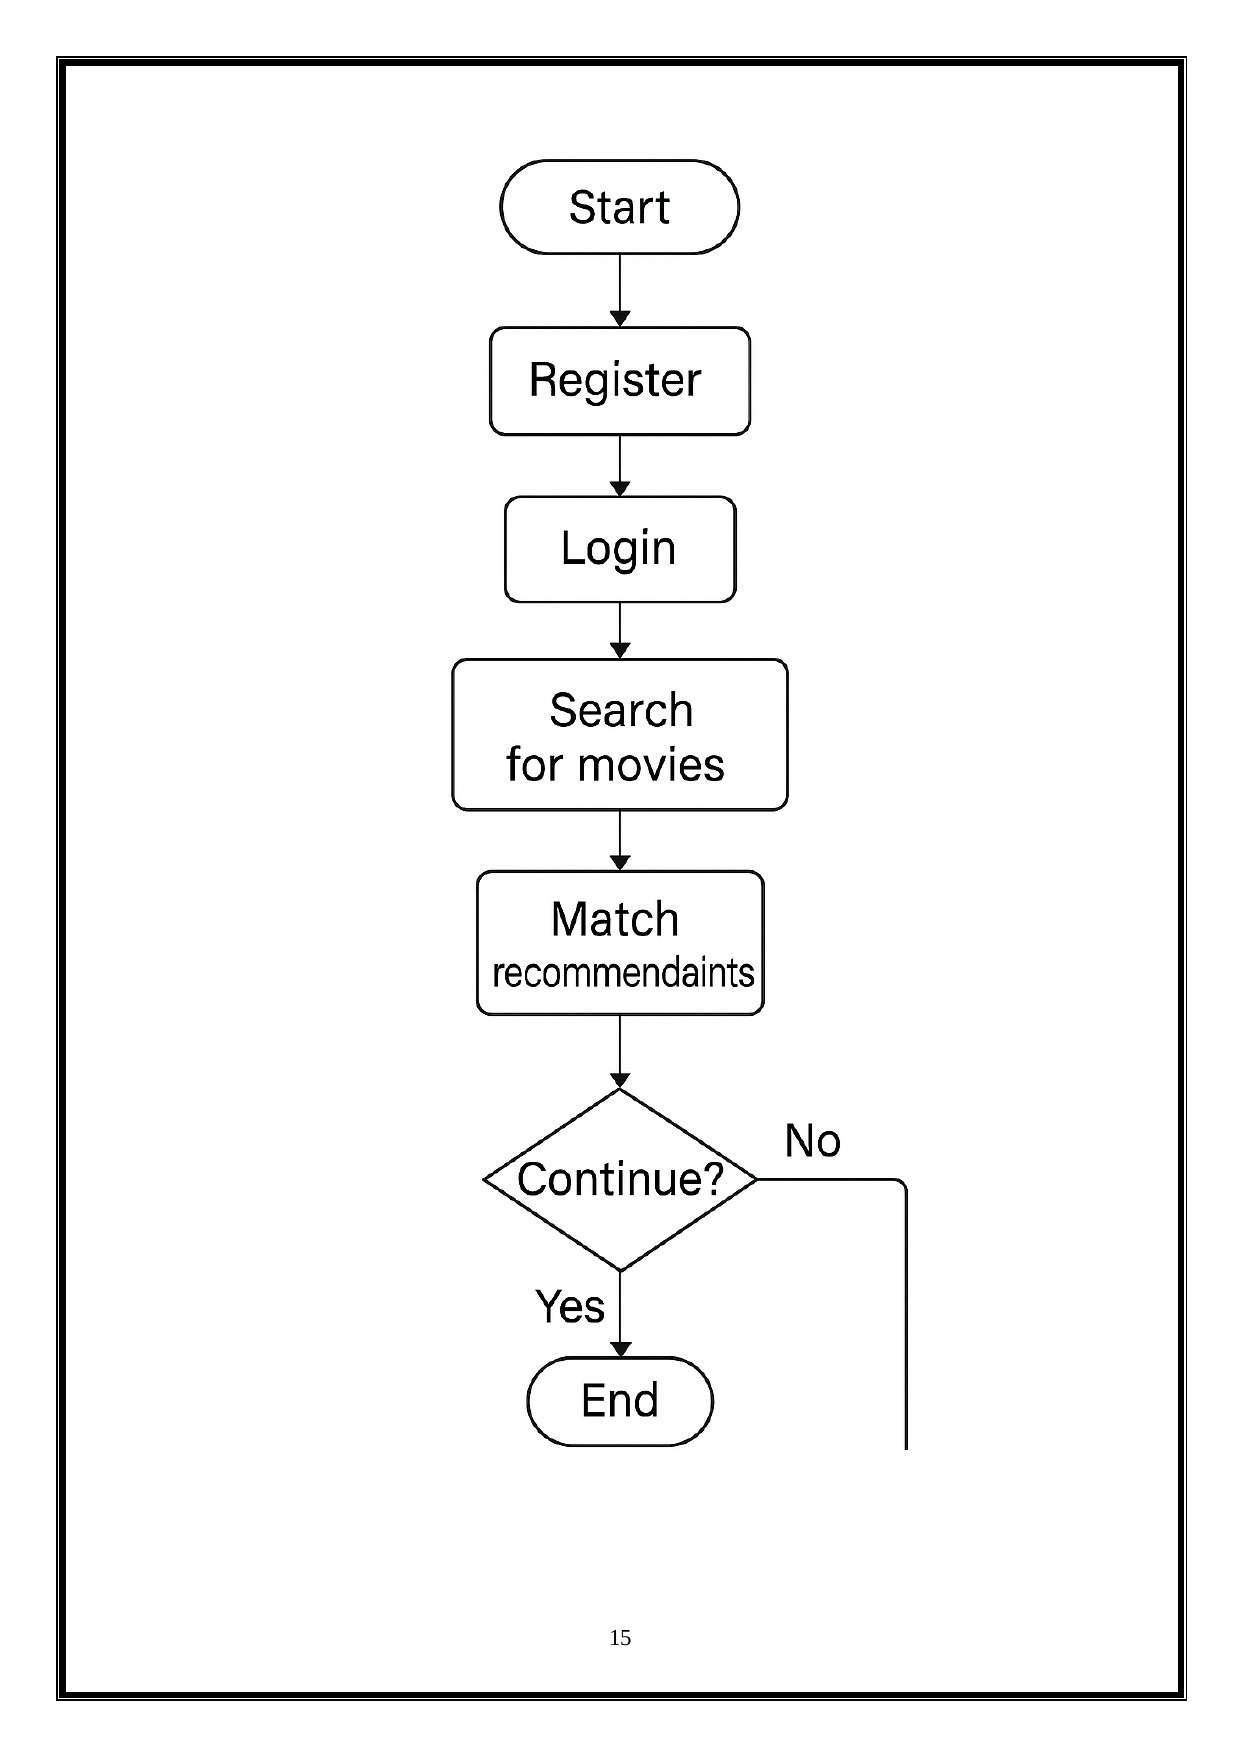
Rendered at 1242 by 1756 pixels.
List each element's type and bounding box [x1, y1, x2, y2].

picture [187, 150, 1055, 1450]
